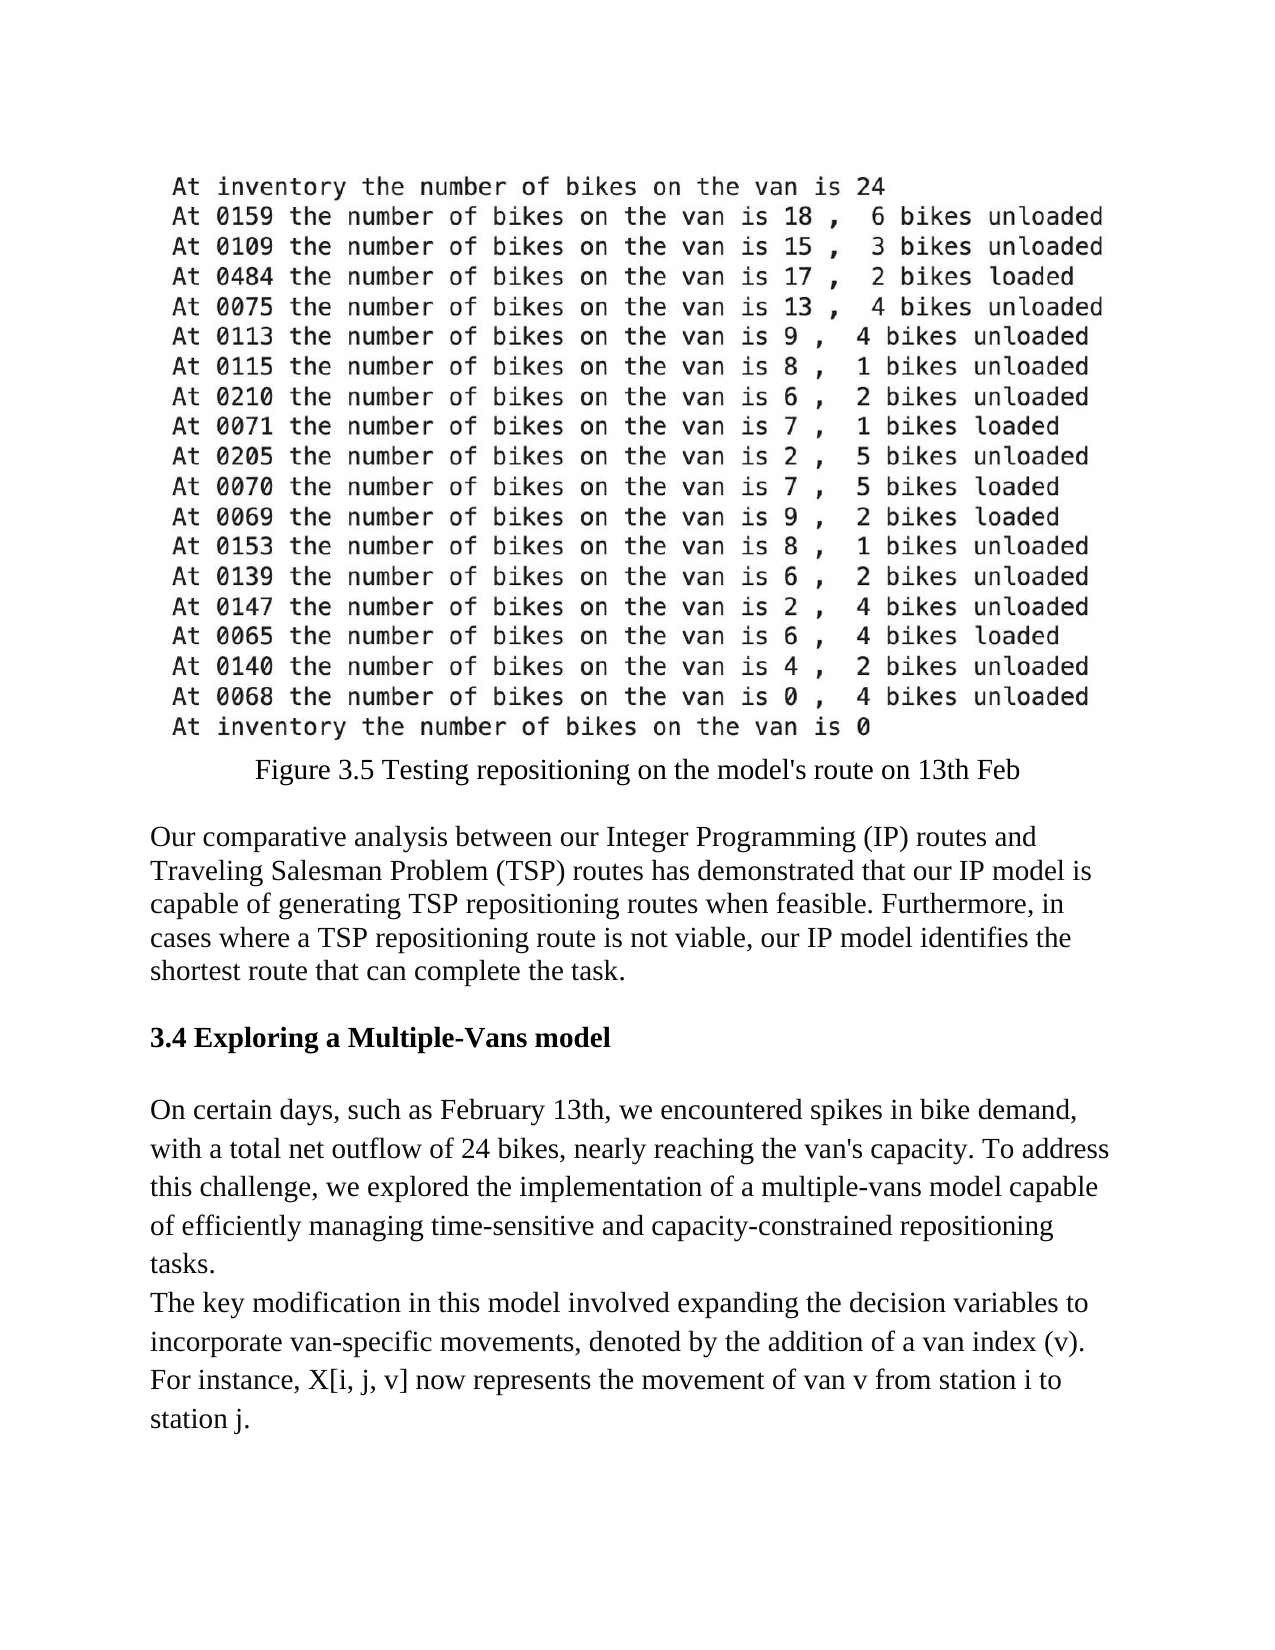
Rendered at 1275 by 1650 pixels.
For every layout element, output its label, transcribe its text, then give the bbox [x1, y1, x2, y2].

text Figure 3.5 Testing repositioning on the model's route on 13th Feb​ [150, 752, 1125, 786]
text Our comparative analysis between our Integer Programming (IP) routes and Traveling Salesman Problem (TSP) routes has demonstrated that our IP model is capable of generating TSP repositioning routes when feasible. Furthermore, in cases where a TSP repositioning route is not viable, our IP model identifies the shortest route that can complete the task. [150, 819, 1125, 987]
text 3.4 Exploring a Multiple-Vans model [150, 1020, 1125, 1054]
text The key modification in this model involved expanding the decision variables to incorporate van-specific movements, denoted by the addition of a van index (v). For instance, X[i, j, v] now represents the movement of van v from station i to station j. [150, 1285, 1125, 1434]
picture [150, 150, 1125, 752]
text On certain days, such as February 13th, we encountered spikes in bike demand, with a total net outflow of 24 bikes, nearly reaching the van's capacity. To address this challenge, we explored the implementation of a multiple-vans model capable of efficiently managing time-sensitive and capacity-constrained repositioning tasks. [150, 1092, 1125, 1280]
